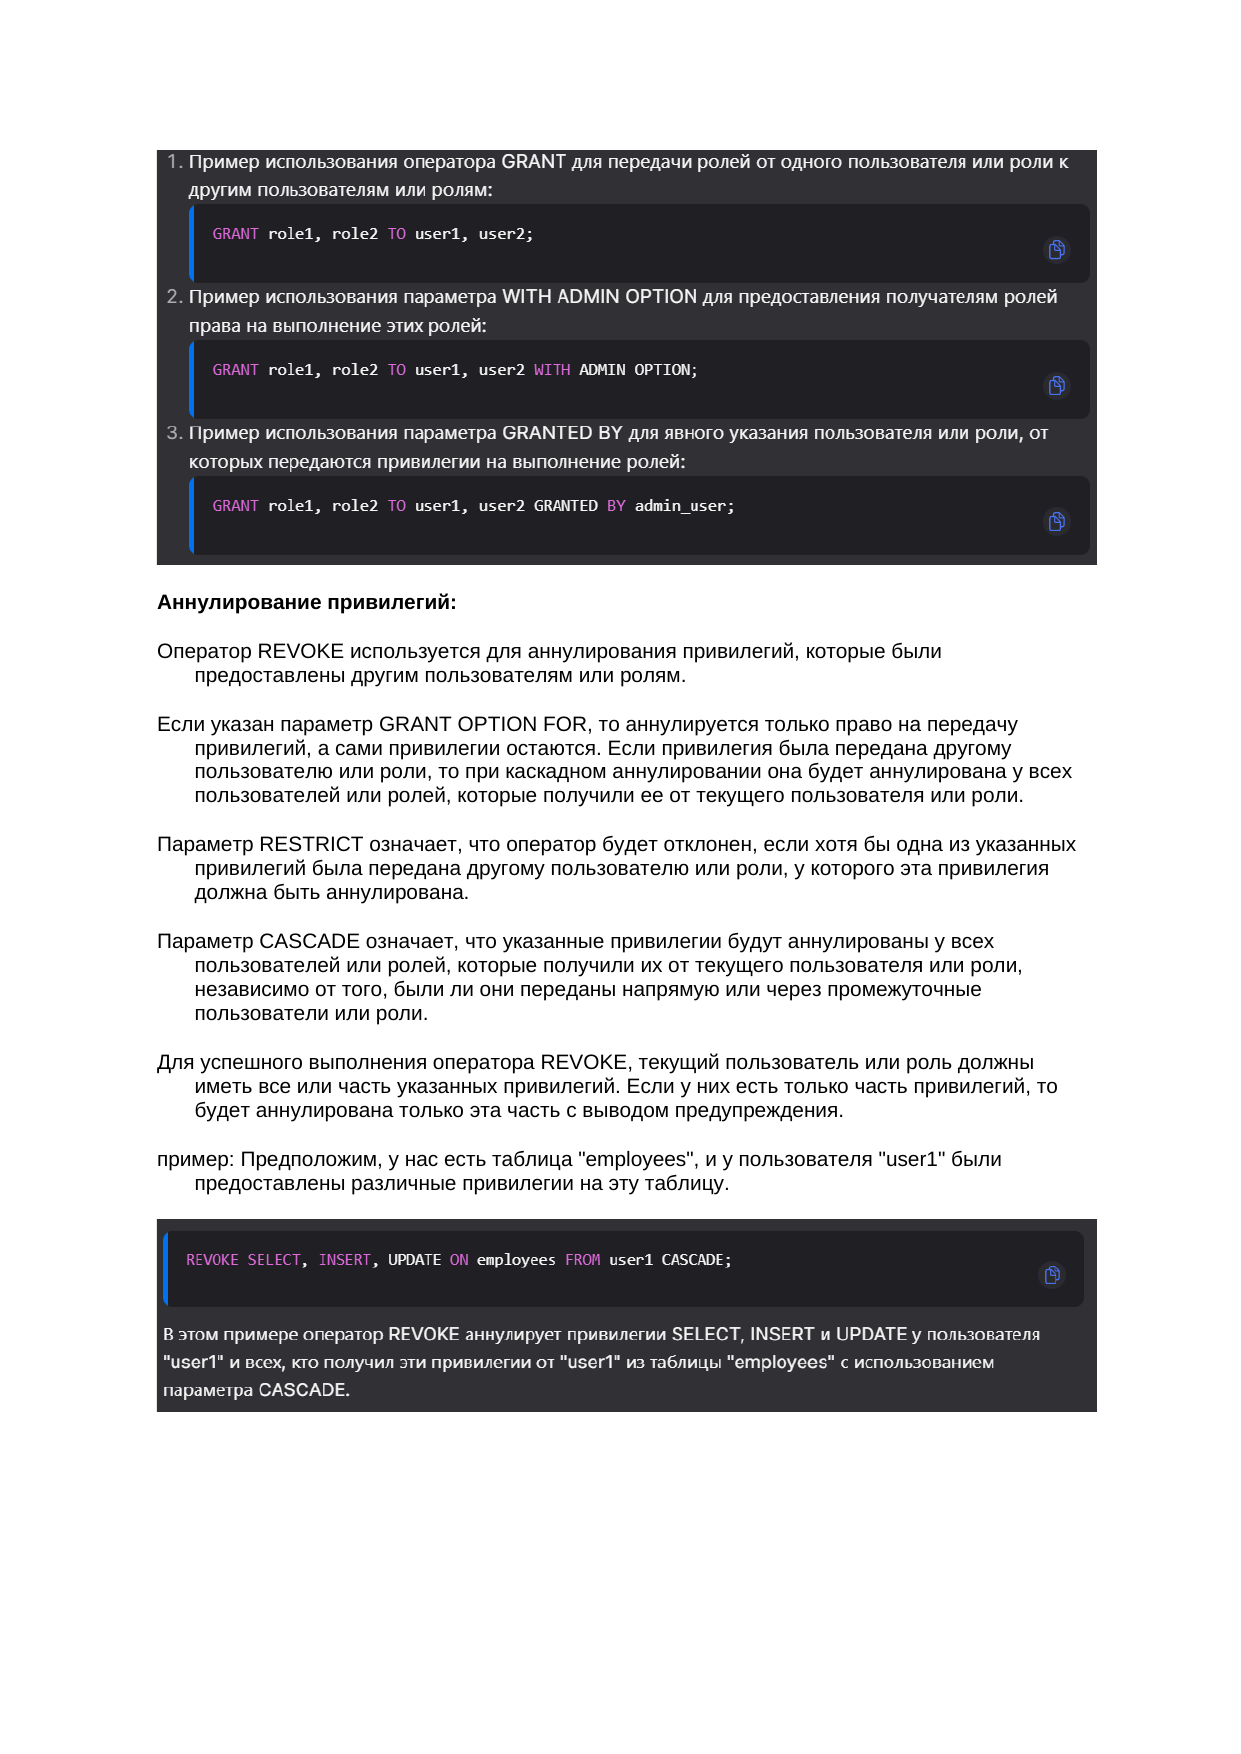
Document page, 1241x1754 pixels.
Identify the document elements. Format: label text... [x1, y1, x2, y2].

picture [156, 150, 1097, 565]
text Если указан параметр GRANT OPTION FOR, то аннулируется только право на передачу привилегий, а сами привилегии остаются. Если привилегия была передана другому пользователю или роли, то при каскадном аннулировании она будет аннулирована у всех пользователей или ролей, которые получили ее от текущего пользователя или роли. [157, 711, 1090, 807]
text Оператор REVOKE используется для аннулирования привилегий, которые были предоставлены другим пользователям или ролям. [157, 638, 1090, 686]
text Для успешного выполнения оператора REVOKE, текущий пользователь или роль должны иметь все или часть указанных привилегий. Если у них есть только часть привилегий, то будет аннулирована только эта часть с выводом предупреждения. [157, 1050, 1090, 1122]
picture [156, 1219, 1097, 1412]
text Аннулирование привилегий: [157, 589, 1090, 613]
text Параметр RESTRICT означает, что оператор будет отклонен, если хотя бы одна из указанных привилегий была передана другому пользователю или роли, у которого эта привилегия должна быть аннулирована. [157, 832, 1090, 904]
text пример: Предположим, у нас есть таблица "employees", и у пользователя "user1" были предоставлены различные привилегии на эту таблицу. [157, 1147, 1090, 1195]
text Параметр CASCADE означает, что указанные привилегии будут аннулированы у всех пользователей или ролей, которые получили их от текущего пользователя или роли, независимо от того, были ли они переданы напрямую или через промежуточные пользователи или роли. [157, 929, 1090, 1025]
